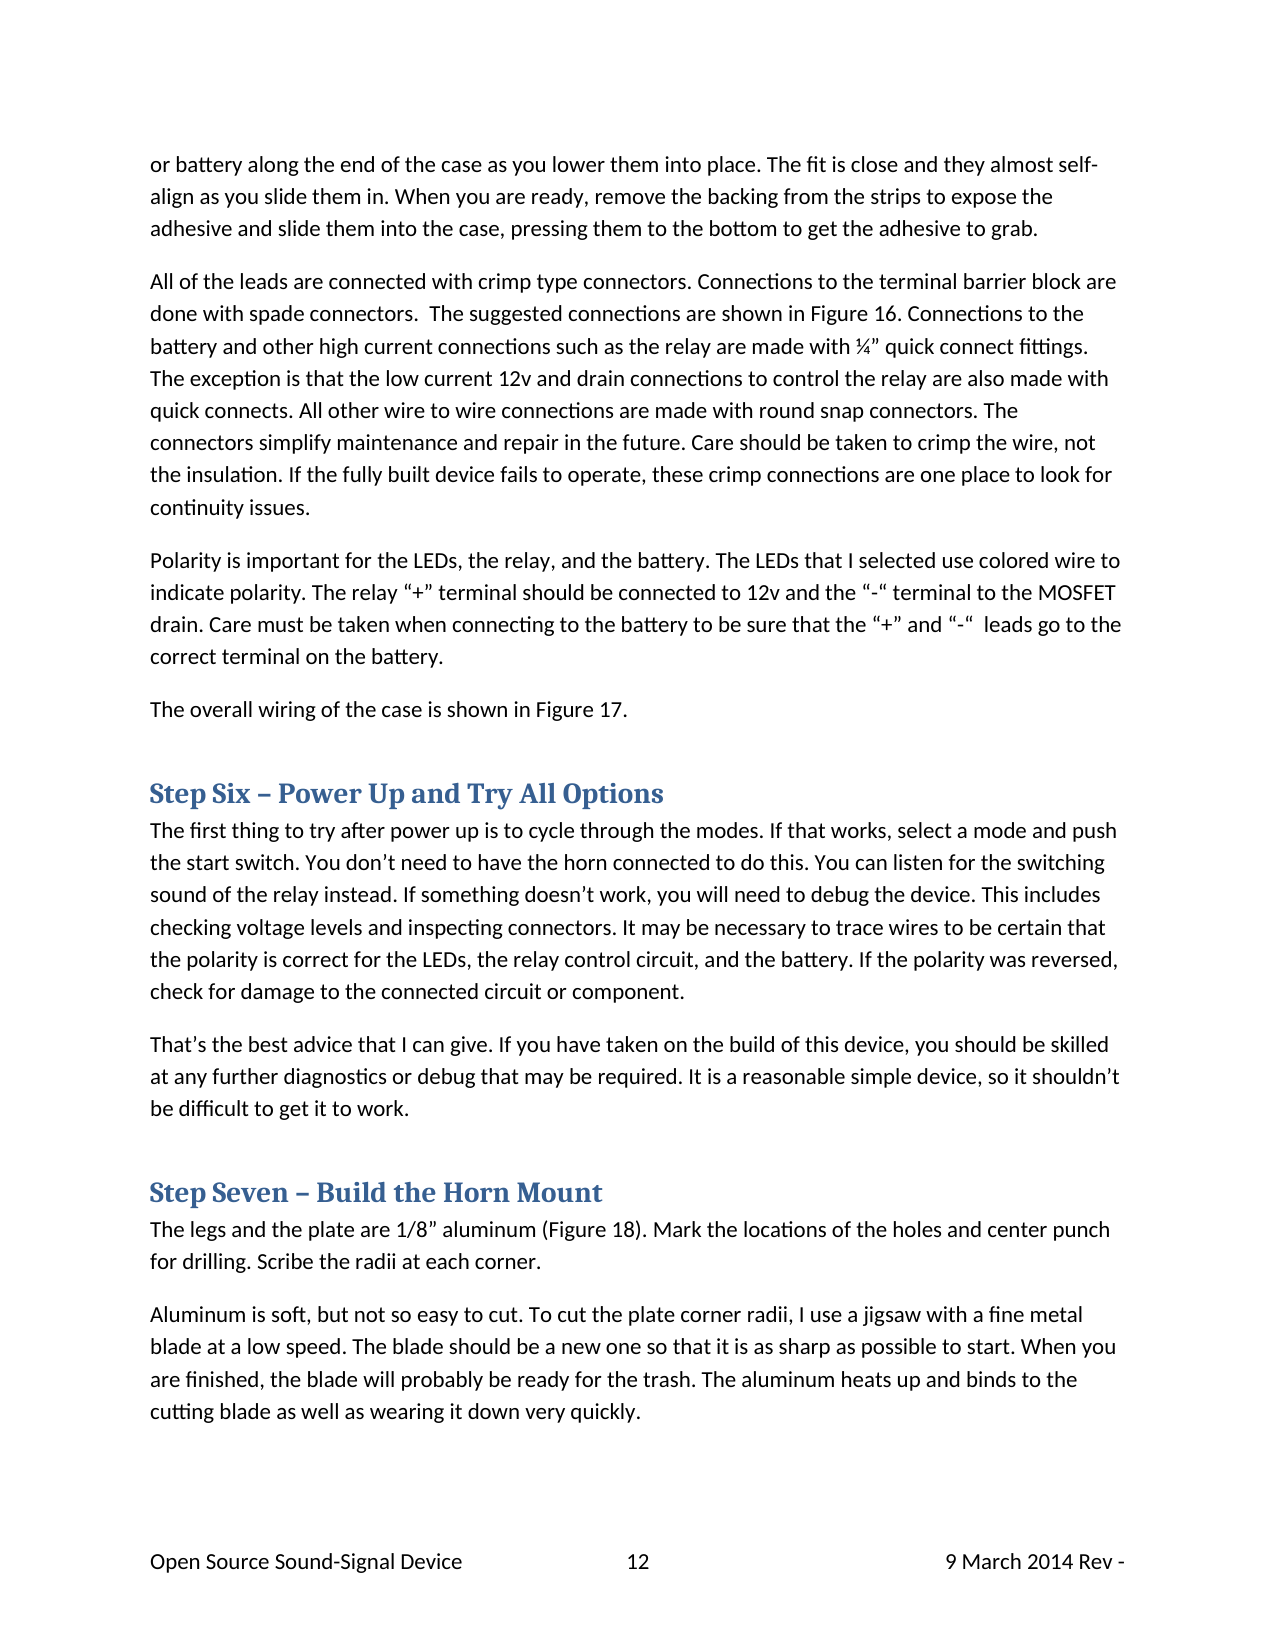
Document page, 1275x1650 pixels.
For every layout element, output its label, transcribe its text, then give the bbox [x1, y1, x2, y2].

subtitle Step Six – Power Up and Try All Options [150, 777, 1125, 811]
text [150, 150, 1125, 242]
text The legs and the plate are 1/8” aluminum (Figure 18). Mark the locations of the holes and center punch for drilling. Scribe the radii at each corner. [150, 1215, 1125, 1275]
text The overall wiring of the case is shown in Figure 17. [150, 695, 1125, 723]
text All of the leads are connected with crimp type connectors. Connections to the terminal barrier block are done with spade connectors. The suggested connections are shown in Figure 16. Connections to the battery and other high current connections such as the relay are made with ¼” quick connect fittings. The exception is that the low current 12v and drain connections to control the relay are also made with quick connects. All other wire to wire connections are made with round snap connectors. The connectors simplify maintenance and repair in the future. Care should be taken to crimp the wire, not the insulation. If the fully built device fails to operate, these crimp connections are one place to look for continuity issues. [150, 267, 1125, 521]
subtitle Step Seven – Build the Horn Mount [150, 1177, 1125, 1210]
text That’s the best advice that I can give. If you have taken on the build of this device, you should be skilled at any further diagnostics or debug that may be required. It is a reasonable simple device, so it shouldn’t be difficult to get it to work. [150, 1030, 1125, 1122]
text Polarity is important for the LEDs, the relay, and the battery. The LEDs that I selected use colored wire to indicate polarity. The relay “+” terminal should be connected to 12v and the “-“ terminal to the MOSFET drain. Care must be taken when connecting to the battery to be sure that the “+” and “-“ leads go to the correct terminal on the battery. [150, 546, 1125, 670]
text Aluminum is soft, but not so easy to cut. To cut the plate corner radii, I use a jigsaw with a fine metal blade at a low speed. The blade should be a new one so that it is as sharp as possible to start. When you are finished, the blade will probably be ready for the trash. The aluminum heats up and binds to the cutting blade as well as wearing it down very quickly. [150, 1300, 1125, 1425]
text The first thing to try after power up is to cycle through the modes. If that works, select a mode and push the start switch. You don’t need to have the horn connected to do this. You can listen for the switching sound of the relay instead. If something doesn’t work, you will need to debug the device. This includes checking voltage levels and inspecting connectors. It may be necessary to trace wires to be certain that the polarity is correct for the LEDs, the relay control circuit, and the battery. If the polarity was reversed, check for damage to the connected circuit or component. [150, 816, 1125, 1005]
